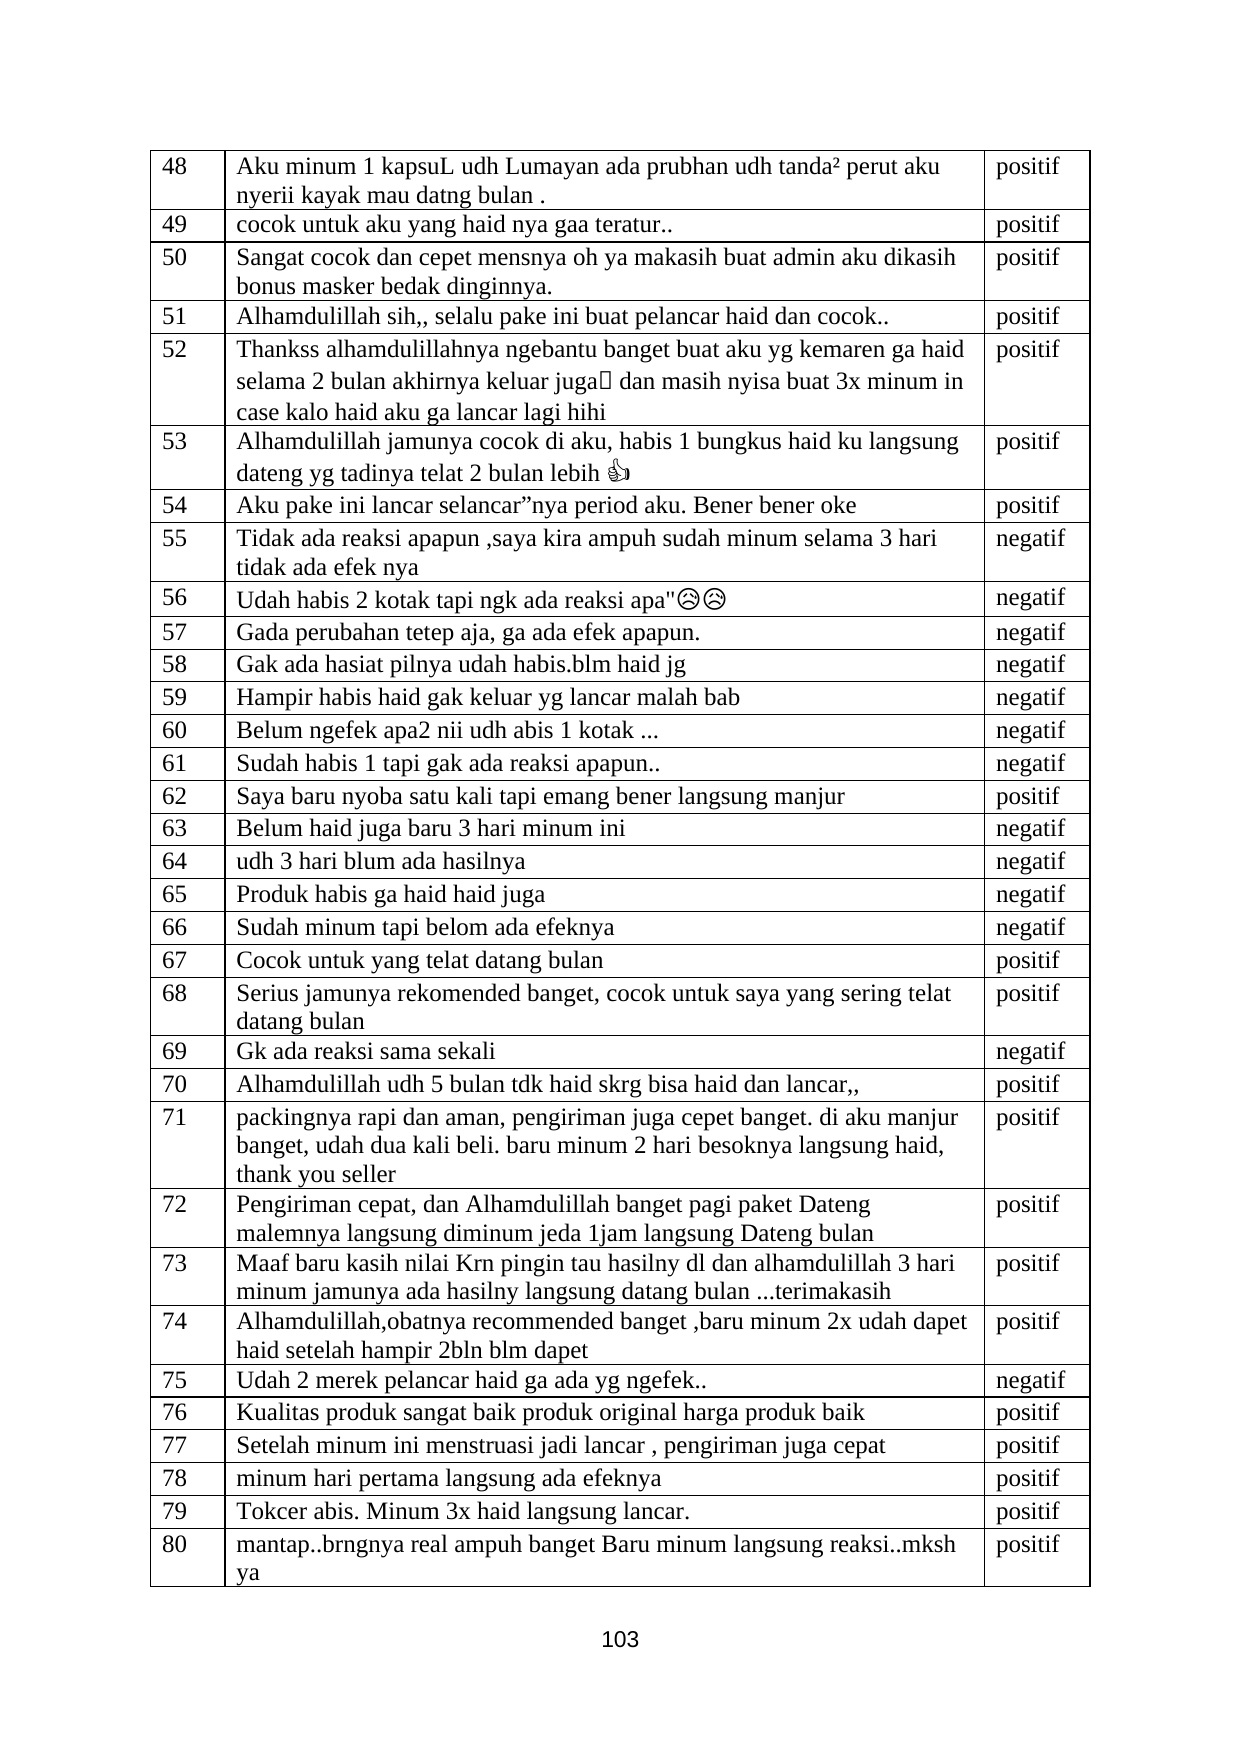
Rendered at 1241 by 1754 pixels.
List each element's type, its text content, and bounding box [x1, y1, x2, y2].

table_cell positif [985, 781, 1089, 812]
table_cell positif [985, 1306, 1089, 1364]
table_cell 63 [151, 814, 224, 845]
table_cell 55 [151, 523, 224, 581]
table_cell Alhamdulillah jamunya cocok di aku, habis 1 bungkus haid ku langsung dateng yg tadinya telat 2 bulan lebih 👍 [226, 426, 984, 489]
table_cell minum hari pertama langsung ada efeknya [226, 1463, 984, 1495]
table_cell 48 [151, 151, 224, 208]
table_cell 79 [151, 1496, 224, 1528]
table_cell Thankss alhamdulillahnya ngebantu banget buat aku yg kemaren ga haid selama 2 bulan akhirnya keluar juga🥺 dan masih nyisa buat 3x minum in case kalo haid aku ga lancar lagi hihi [226, 334, 984, 425]
table_cell positif [985, 334, 1089, 425]
table_cell Sangat cocok dan cepet mensnya oh ya makasih buat admin aku dikasih bonus masker bedak dinginnya. [226, 243, 984, 300]
table_cell Tokcer abis. Minum 3x haid langsung lancar. [226, 1496, 984, 1528]
table_cell Setelah minum ini menstruasi jadi lancar , pengiriman juga cepat [226, 1430, 984, 1462]
table_cell positif [985, 210, 1089, 241]
table_cell 57 [151, 617, 224, 648]
table_cell 64 [151, 846, 224, 878]
table_cell positif [985, 1189, 1089, 1247]
table_cell negatif [985, 682, 1089, 714]
table_cell Aku pake ini lancar selancar”nya period aku. Bener bener oke [226, 490, 984, 522]
table_cell 76 [151, 1398, 224, 1429]
table_cell 78 [151, 1463, 224, 1495]
table_cell 66 [151, 912, 224, 944]
table_cell udh 3 hari blum ada hasilnya [226, 846, 984, 878]
table_cell negatif [985, 1365, 1089, 1396]
table_cell positif [985, 1248, 1089, 1305]
table_cell Sudah minum tapi belom ada efeknya [226, 912, 984, 944]
table_cell negatif [985, 617, 1089, 648]
table_cell positif [985, 1102, 1089, 1188]
table_cell 53 [151, 426, 224, 489]
table_cell 52 [151, 334, 224, 425]
table_cell 73 [151, 1248, 224, 1305]
table_cell negatif [985, 748, 1089, 780]
table_cell 67 [151, 945, 224, 977]
table_cell 69 [151, 1036, 224, 1068]
table_cell 51 [151, 301, 224, 333]
table_cell Alhamdulillah,obatnya recommended banget ,baru minum 2x udah dapet haid setelah hampir 2bln blm dapet [226, 1306, 984, 1364]
table_cell negatif [985, 650, 1089, 681]
table_cell Sudah habis 1 tapi gak ada reaksi apapun.. [226, 748, 984, 780]
table_cell 77 [151, 1430, 224, 1462]
table_cell negatif [985, 582, 1089, 616]
table_cell 71 [151, 1102, 224, 1188]
table_cell Aku minum 1 kapsuL udh Lumayan ada prubhan udh tanda² perut aku nyerii kayak mau datng bulan . [226, 151, 984, 208]
table_cell Saya baru nyoba satu kali tapi emang bener langsung manjur [226, 781, 984, 812]
table_cell positif [985, 945, 1089, 977]
table_cell 59 [151, 682, 224, 714]
table_cell positif [985, 1496, 1089, 1528]
table_cell positif [985, 1398, 1089, 1429]
table_cell negatif [985, 846, 1089, 878]
table_cell negatif [985, 523, 1089, 581]
table_cell positif [985, 151, 1089, 208]
table_cell Cocok untuk yang telat datang bulan [226, 945, 984, 977]
table_cell positif [985, 301, 1089, 333]
table_cell 50 [151, 243, 224, 300]
table_cell positif [985, 1463, 1089, 1495]
table_cell 72 [151, 1189, 224, 1247]
table_cell negatif [985, 879, 1089, 911]
table_cell 56 [151, 582, 224, 616]
table_cell positif [985, 1529, 1089, 1586]
table_cell Gak ada hasiat pilnya udah habis.blm haid jg [226, 650, 984, 681]
table_cell positif [985, 243, 1089, 300]
table_cell positif [985, 490, 1089, 522]
table_cell positif [985, 978, 1089, 1035]
table_cell Belum haid juga baru 3 hari minum ini [226, 814, 984, 845]
table_cell positif [985, 1069, 1089, 1101]
table_cell 70 [151, 1069, 224, 1101]
table_cell Udah habis 2 kotak tapi ngk ada reaksi apa"😥😥 [226, 582, 984, 616]
table_cell negatif [985, 715, 1089, 747]
table_cell Belum ngefek apa2 nii udh abis 1 kotak ... [226, 715, 984, 747]
table_cell Udah 2 merek pelancar haid ga ada yg ngefek.. [226, 1365, 984, 1396]
table_cell 62 [151, 781, 224, 812]
table_cell 75 [151, 1365, 224, 1396]
table_cell packingnya rapi dan aman, pengiriman juga cepet banget. di aku manjur banget, udah dua kali beli. baru minum 2 hari besoknya langsung haid, thank you seller [226, 1102, 984, 1188]
table_cell positif [985, 1430, 1089, 1462]
table_cell 61 [151, 748, 224, 780]
table_cell Produk habis ga haid haid juga [226, 879, 984, 911]
table_cell Gada perubahan tetep aja, ga ada efek apapun. [226, 617, 984, 648]
table_cell 74 [151, 1306, 224, 1364]
table_cell 65 [151, 879, 224, 911]
table_cell 49 [151, 210, 224, 241]
table_cell Serius jamunya rekomended banget, cocok untuk saya yang sering telat datang bulan [226, 978, 984, 1035]
table_cell 58 [151, 650, 224, 681]
table_cell 60 [151, 715, 224, 747]
table_cell negatif [985, 814, 1089, 845]
table_cell mantap..brngnya real ampuh banget Baru minum langsung reaksi..mksh ya [226, 1529, 984, 1586]
table_cell 68 [151, 978, 224, 1035]
table_cell Alhamdulillah sih,, selalu pake ini buat pelancar haid dan cocok.. [226, 301, 984, 333]
table_cell 54 [151, 490, 224, 522]
table_cell Alhamdulillah udh 5 bulan tdk haid skrg bisa haid dan lancar,, [226, 1069, 984, 1101]
table_cell Pengiriman cepat, dan Alhamdulillah banget pagi paket Dateng malemnya langsung diminum jeda 1jam langsung Dateng bulan [226, 1189, 984, 1247]
table_cell Maaf baru kasih nilai Krn pingin tau hasilny dl dan alhamdulillah 3 hari minum jamunya ada hasilny langsung datang bulan ...terimakasih [226, 1248, 984, 1305]
table_cell Kualitas produk sangat baik produk original harga produk baik [226, 1398, 984, 1429]
table_cell cocok untuk aku yang haid nya gaa teratur.. [226, 210, 984, 241]
table_cell positif [985, 426, 1089, 489]
table_cell negatif [985, 1036, 1089, 1068]
table_cell Gk ada reaksi sama sekali [226, 1036, 984, 1068]
table_cell negatif [985, 912, 1089, 944]
table_cell Hampir habis haid gak keluar yg lancar malah bab [226, 682, 984, 714]
table_cell Tidak ada reaksi apapun ,saya kira ampuh sudah minum selama 3 hari tidak ada efek nya [226, 523, 984, 581]
table_cell 80 [151, 1529, 224, 1586]
